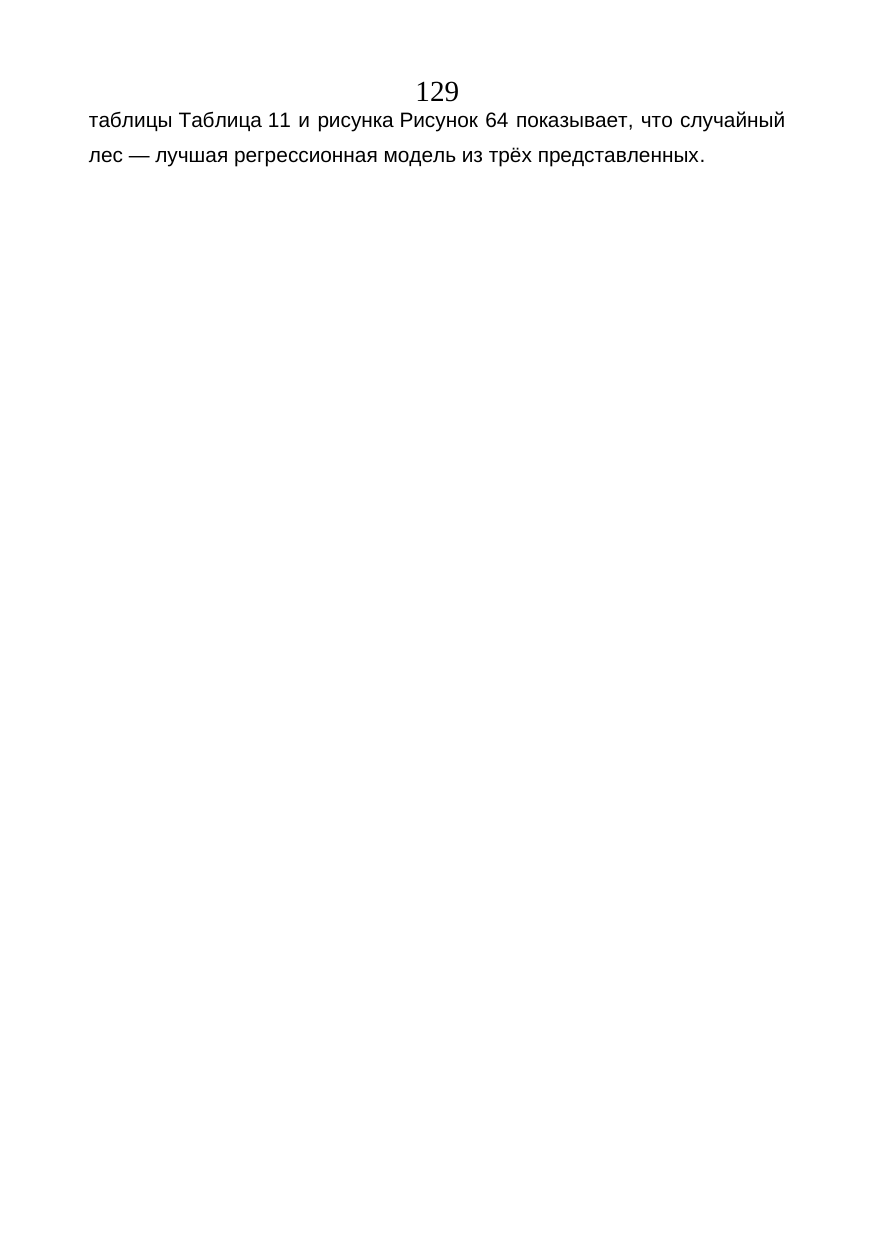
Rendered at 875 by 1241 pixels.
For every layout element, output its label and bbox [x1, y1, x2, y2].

text [89, 107, 785, 167]
